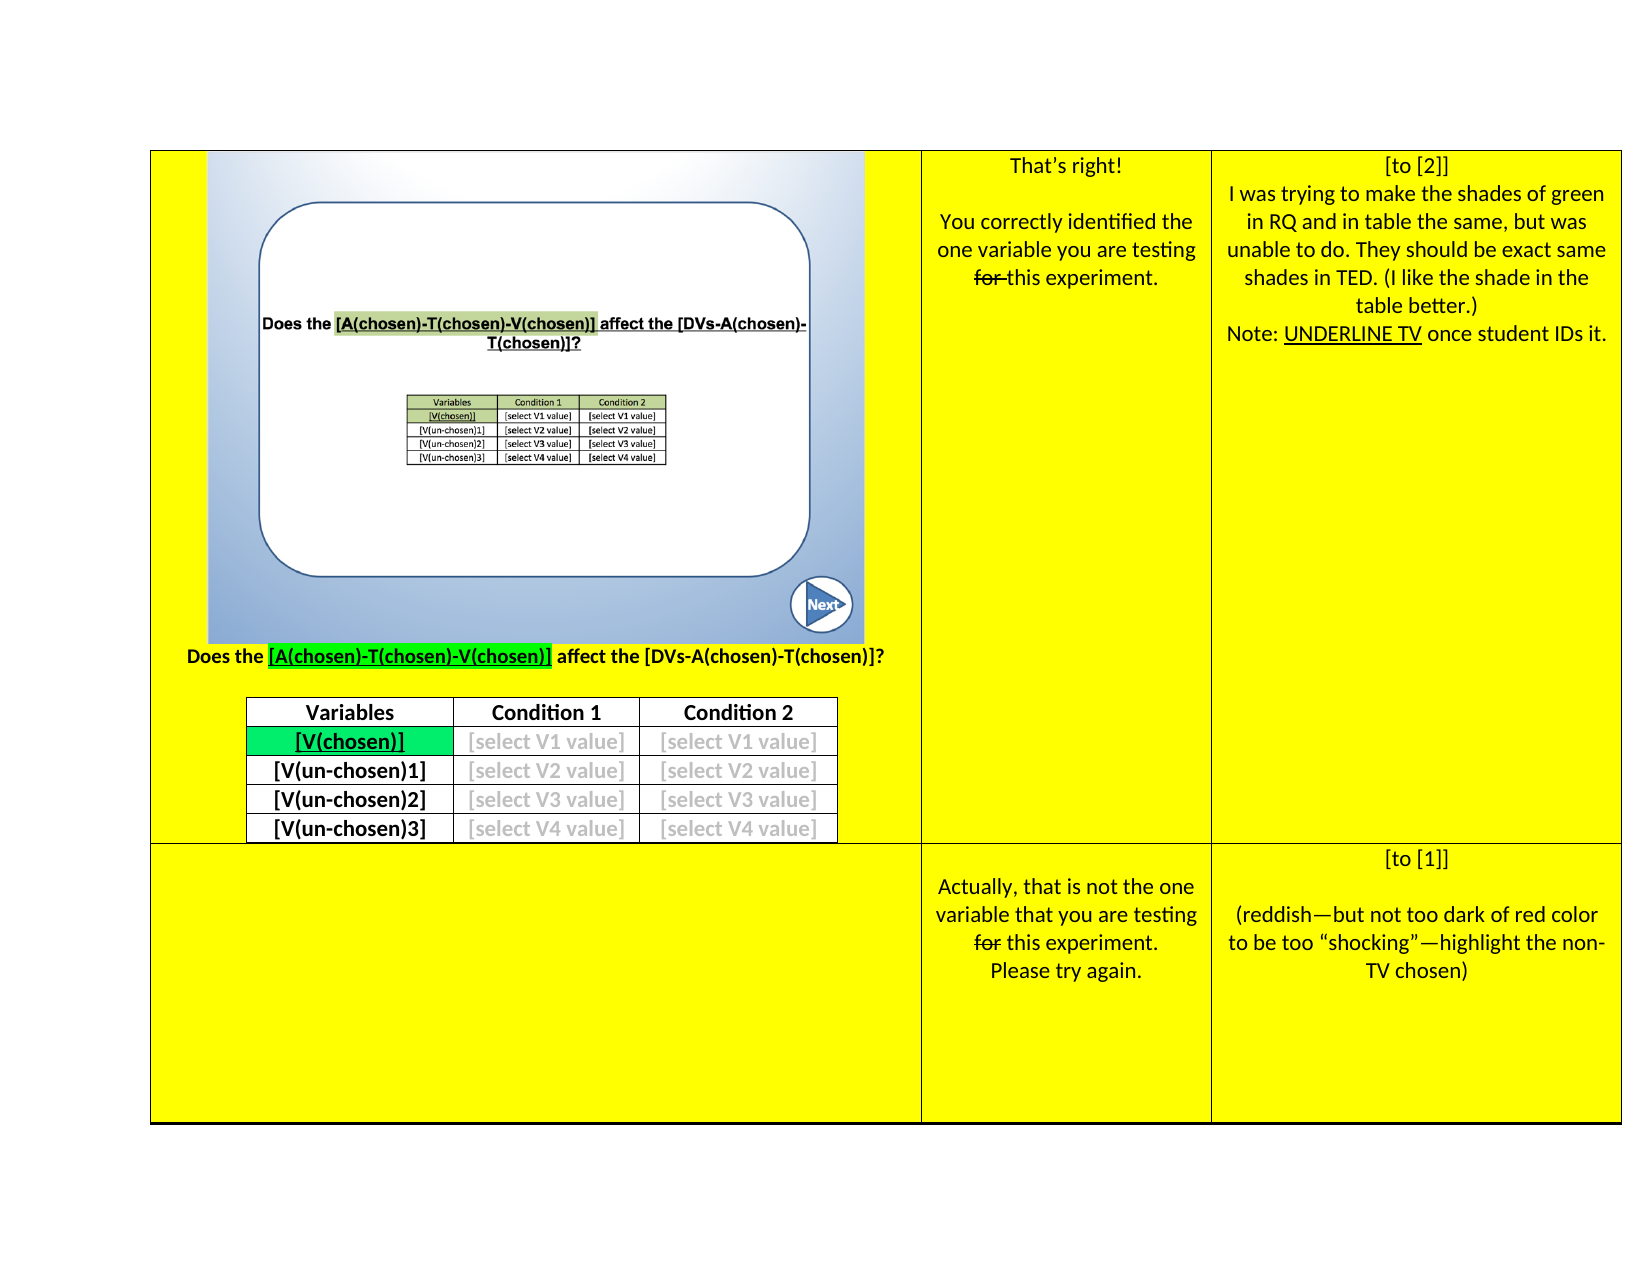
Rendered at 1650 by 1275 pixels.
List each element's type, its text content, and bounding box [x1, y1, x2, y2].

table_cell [151, 844, 921, 1122]
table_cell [1212, 844, 1621, 1122]
table_cell [to [2]] I was trying to make the shades of green in RQ and in table the same, but was unable to do. They should be exact same shades in TED. (I like the shade in the table better.) Note: UNDERLINE TV once student IDs it. [1212, 151, 1621, 843]
table_cell That’s right! You correctly identified the one variable you are testing for this experiment. [922, 151, 1211, 843]
table_cell Does the [A(chosen)-T(chosen)-V(chosen)] affect the [DVs-A(chosen)-T(chosen)]? [151, 151, 921, 843]
picture [206, 151, 865, 644]
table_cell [922, 844, 1211, 1122]
